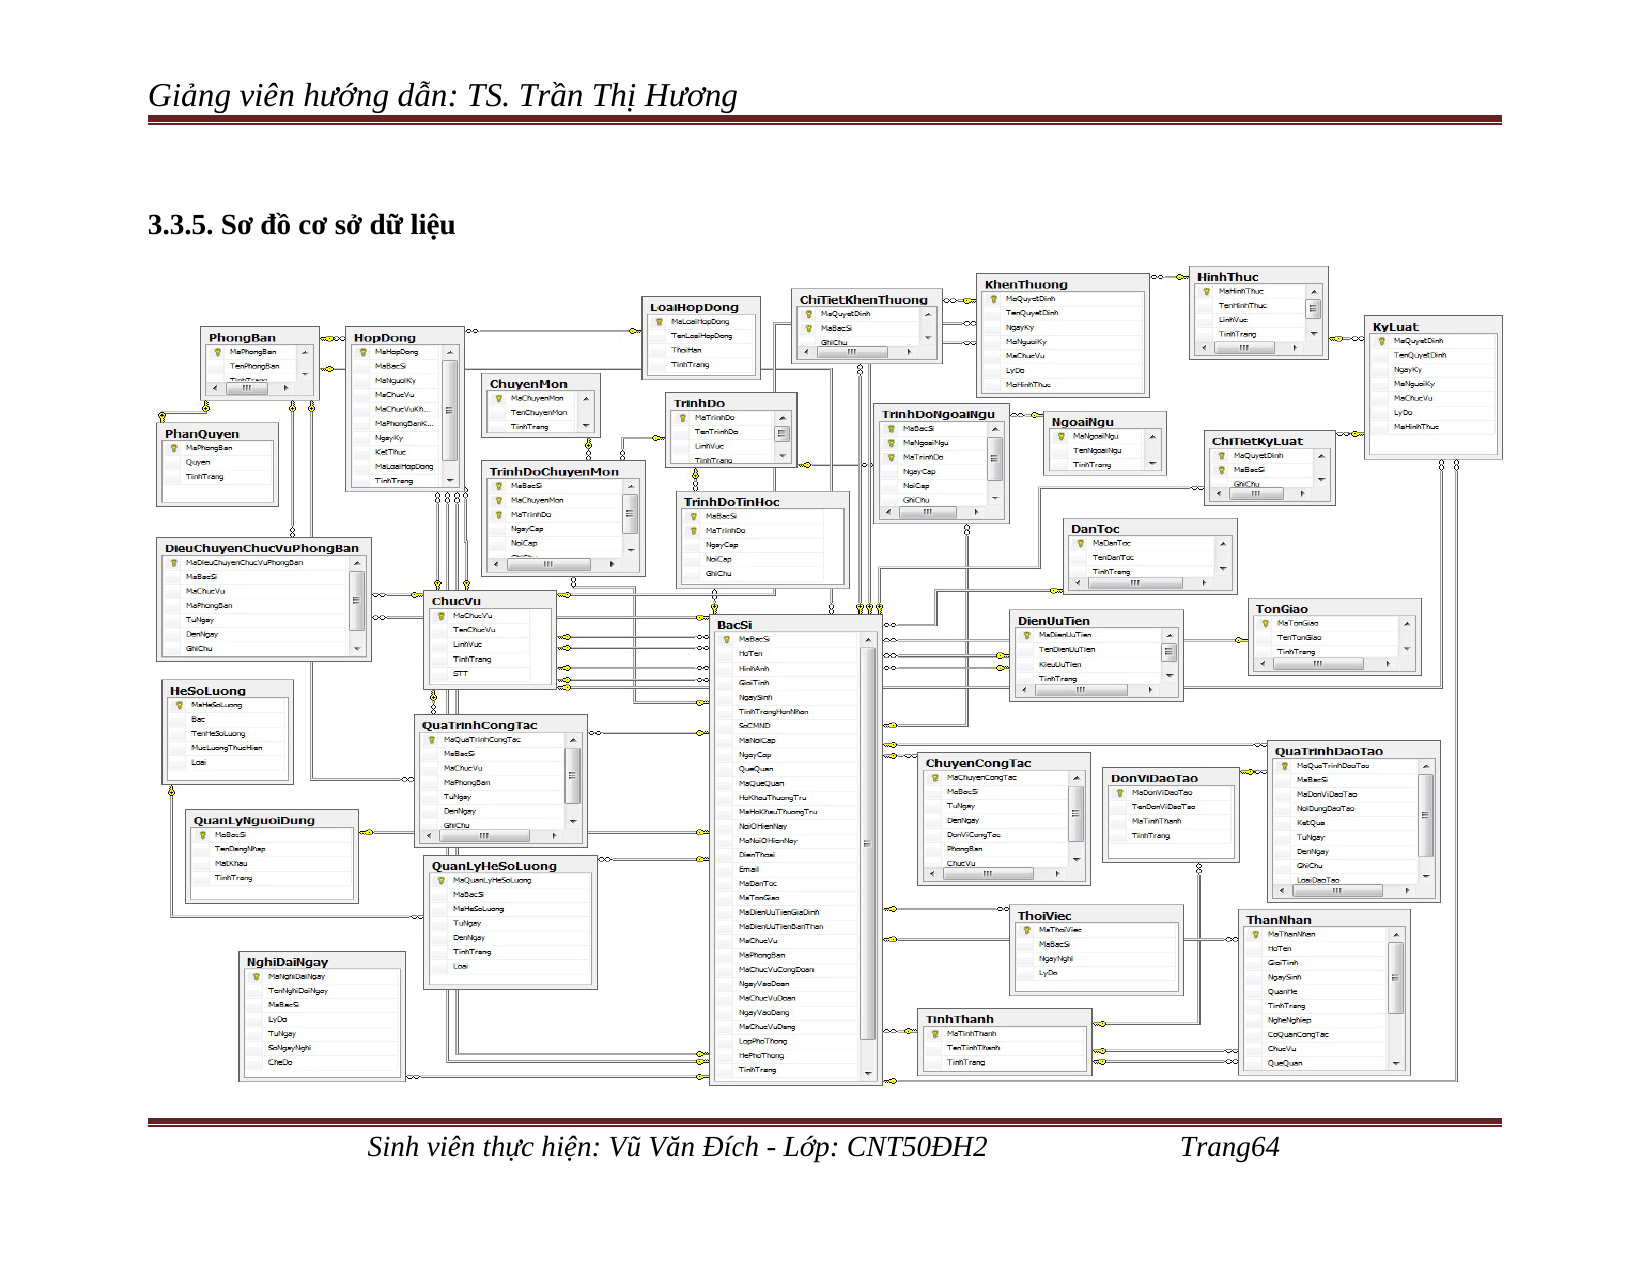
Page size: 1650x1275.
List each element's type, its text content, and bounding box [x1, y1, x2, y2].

picture [147, 257, 1511, 1108]
subtitle 3.3.5. Sơ đồ cơ sở dữ liệu [148, 207, 1502, 240]
